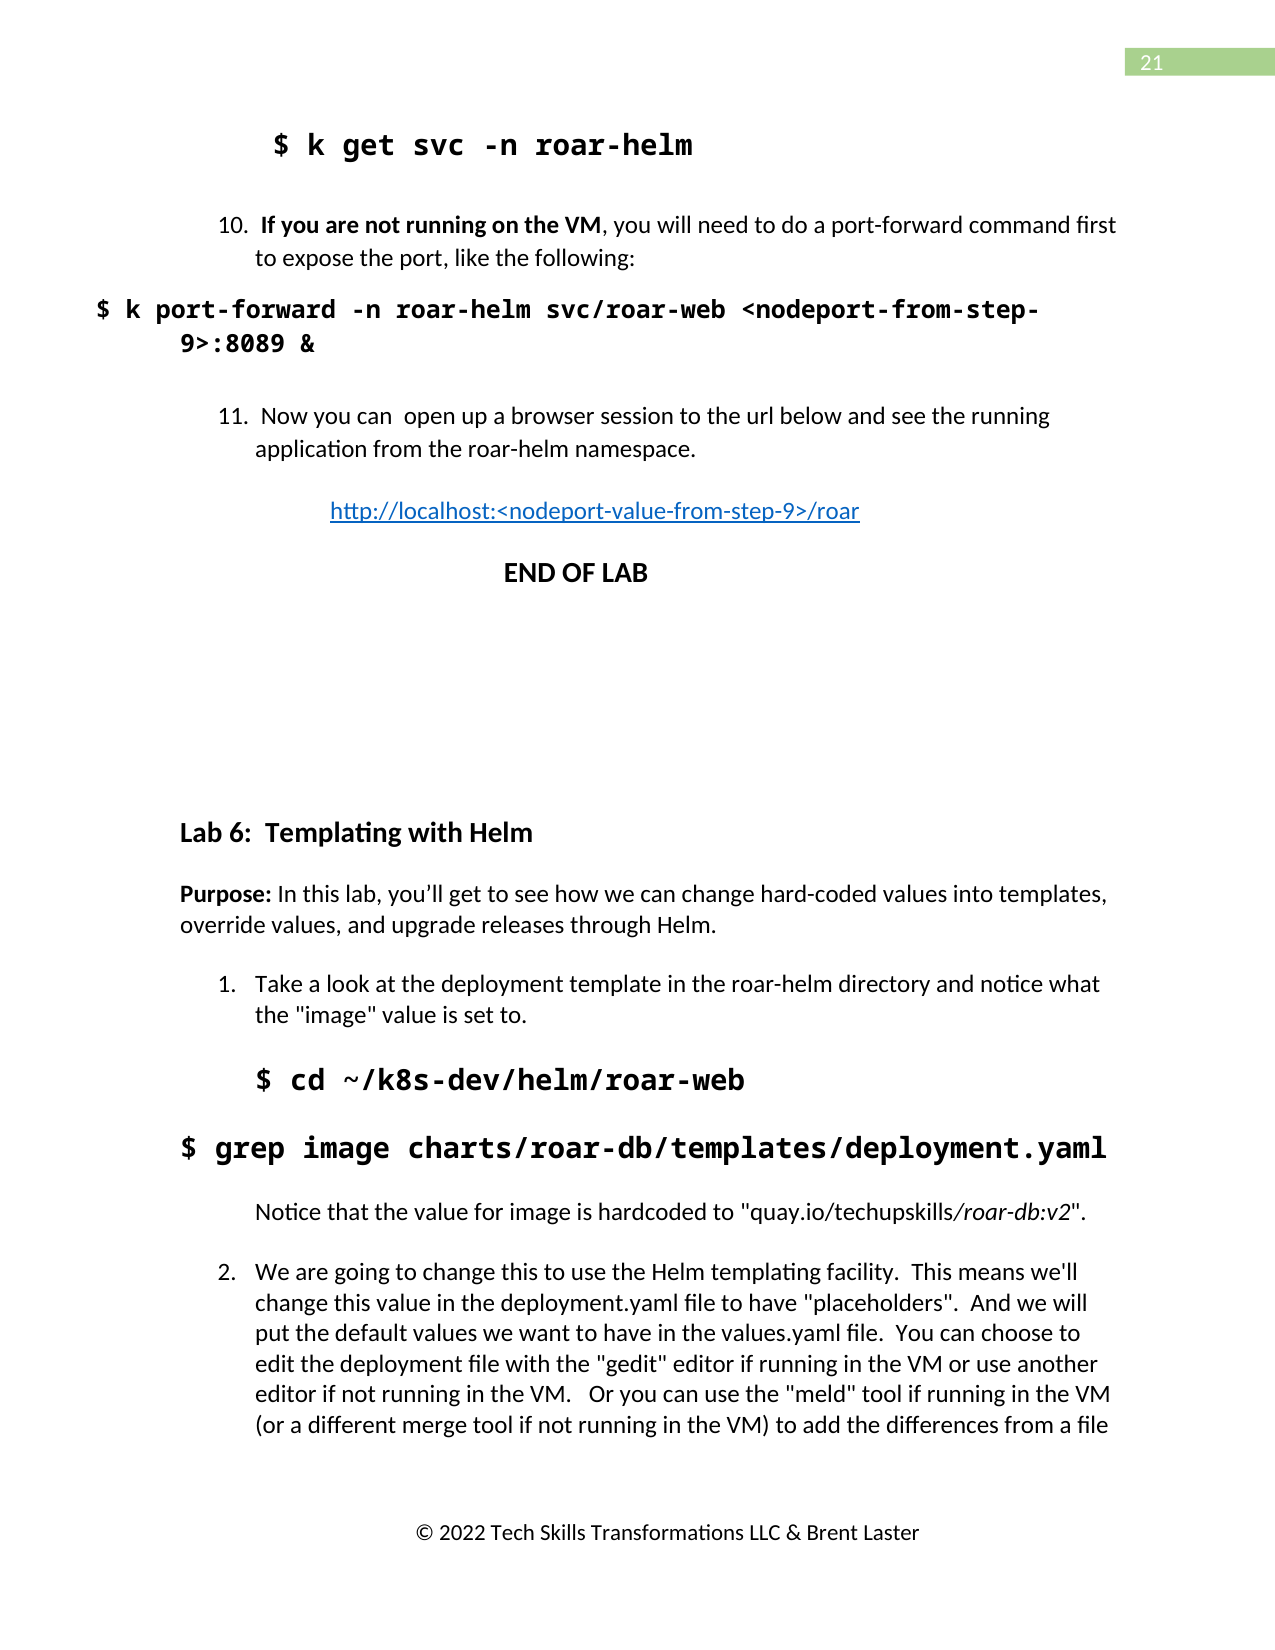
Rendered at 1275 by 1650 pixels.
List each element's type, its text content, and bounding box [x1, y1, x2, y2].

list If you are not running on the VM, you will need to do a port-forward command first to expose the port, like the following: [217, 209, 1125, 273]
text $ cd ~/k8s-dev/helm/roar-web [255, 1059, 1125, 1098]
list Take a look at the deployment template in the roar-helm directory and notice what the "image" value is set to. [217, 969, 1125, 1030]
text http://localhost:<nodeport-value-from-step-9>/roar [330, 495, 1125, 525]
list $ k get svc -n roar-helm [255, 124, 1125, 163]
text $ k port-forward -n roar-helm svc/roar-web <nodeport-from-step-9>:8089 & [96, 292, 1125, 360]
text $ grep image charts/roar-db/templates/deployment.yaml [180, 1128, 1125, 1167]
text Notice that the value for image is hardcoded to "quay.io/techupskills/roar-db:v2". [180, 1197, 1125, 1227]
text Purpose: In this lab, you’ll get to see how we can change hard-coded values into templates, override values, and upgrade releases through Helm. [180, 878, 1125, 939]
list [217, 1256, 1125, 1439]
text END OF LAB [405, 554, 1125, 590]
text Lab 6: Templating with Helm [180, 814, 1125, 849]
list Now you can open up a browser session to the url below and see the running application from the roar-helm namespace. [217, 400, 1125, 463]
